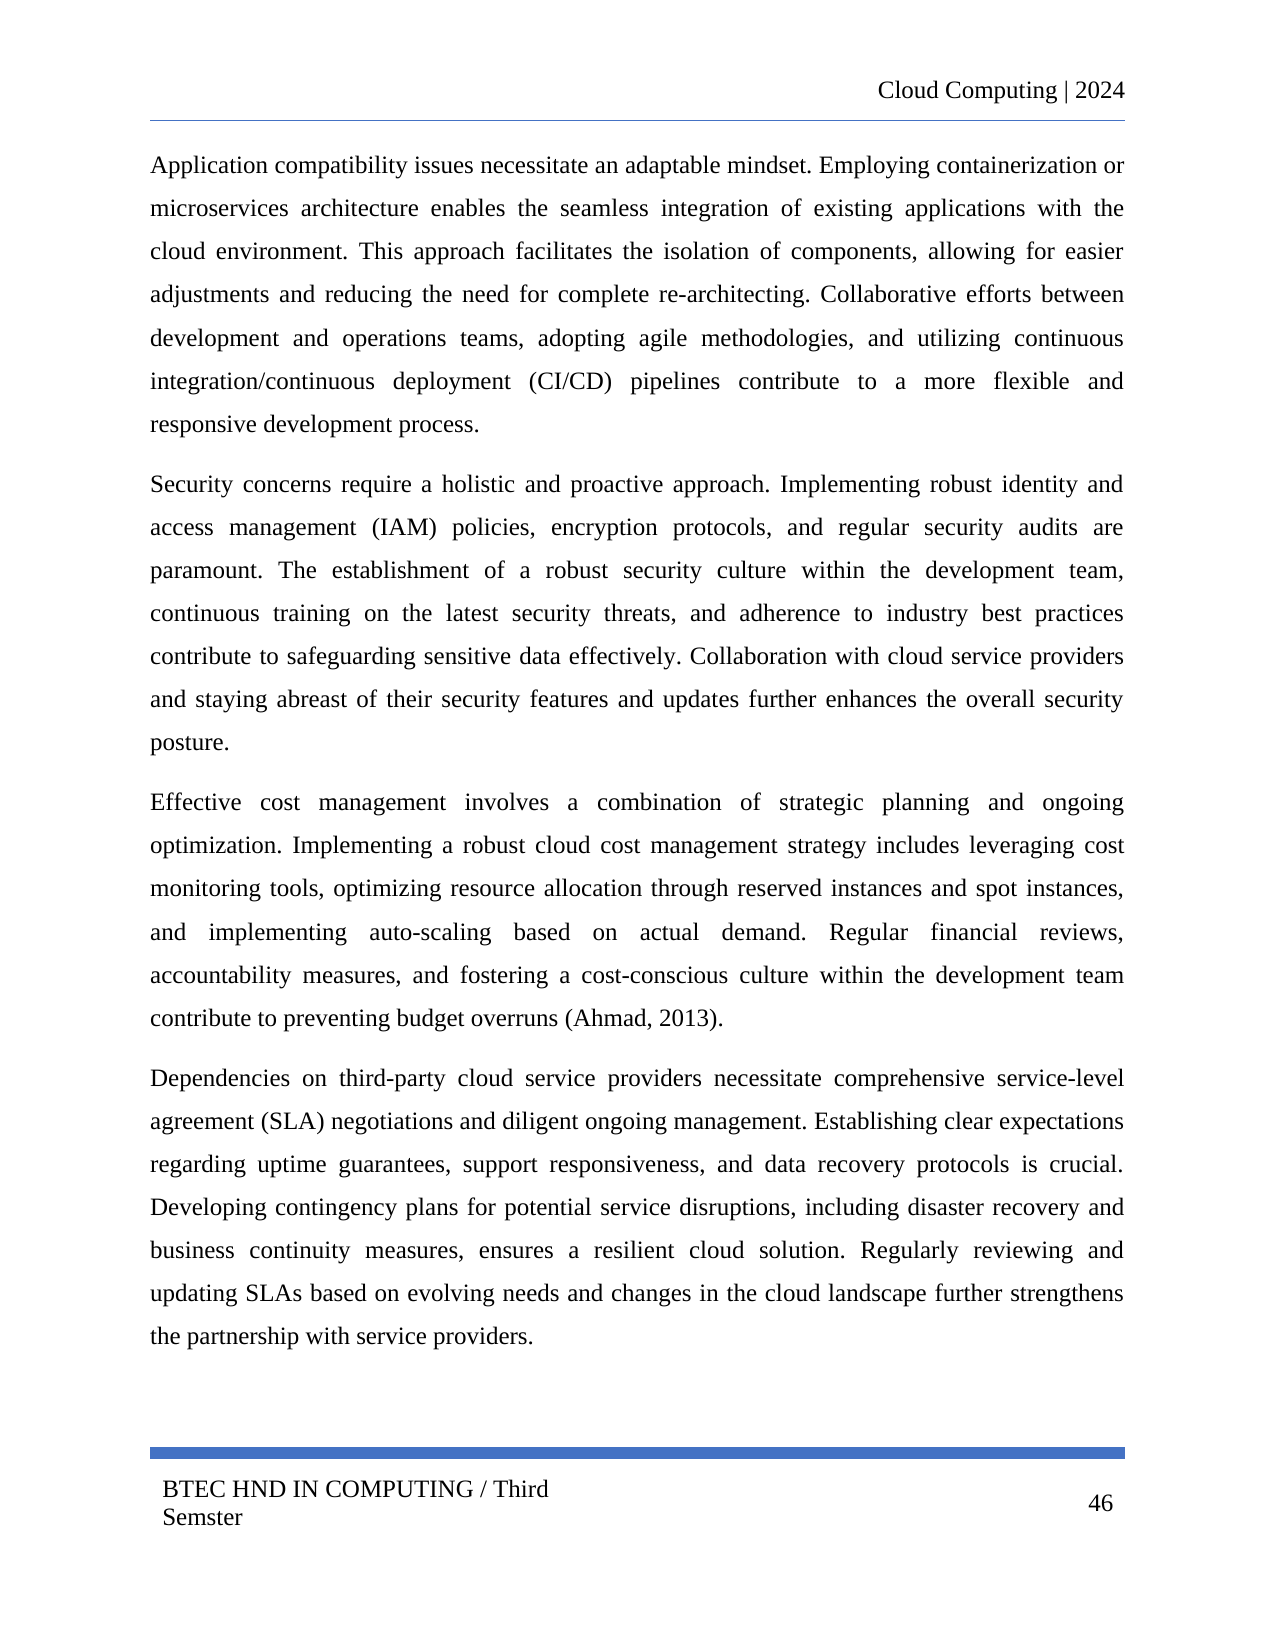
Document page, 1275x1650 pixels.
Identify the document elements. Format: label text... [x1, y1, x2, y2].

text Dependencies on third-party cloud service providers necessitate comprehensive service-level agreement (SLA) negotiations and diligent ongoing management. Establishing clear expectations regarding uptime guarantees, support responsiveness, and data recovery protocols is crucial. Developing contingency plans for potential service disruptions, including disaster recovery and business continuity measures, ensures a resilient cloud solution. Regularly reviewing and updating SLAs based on evolving needs and changes in the cloud landscape further strengthens the partnership with service providers. [150, 1063, 1125, 1350]
text Application compatibility issues necessitate an adaptable mindset. Employing containerization or microservices architecture enables the seamless integration of existing applications with the cloud environment. This approach facilitates the isolation of components, allowing for easier adjustments and reducing the need for complete re-architecting. Collaborative efforts between development and operations teams, adopting agile methodologies, and utilizing continuous integration/continuous deployment (CI/CD) pipelines contribute to a more flexible and responsive development process. [150, 150, 1125, 438]
text Effective cost management involves a combination of strategic planning and ongoing optimization. Implementing a robust cloud cost management strategy includes leveraging cost monitoring tools, optimizing resource allocation through reserved instances and spot instances, and implementing auto-scaling based on actual demand. Regular financial reviews, accountability measures, and fostering a cost-conscious culture within the development team contribute to preventing budget overruns. [150, 787, 1125, 1032]
text Security concerns require a holistic and proactive approach. Implementing robust identity and access management (IAM) policies, encryption protocols, and regular security audits are paramount. The establishment of a robust security culture within the development team, continuous training on the latest security threats, and adherence to industry best practices contribute to safeguarding sensitive data effectively. Collaboration with cloud service providers and staying abreast of their security features and updates further enhances the overall security posture. [150, 469, 1125, 756]
